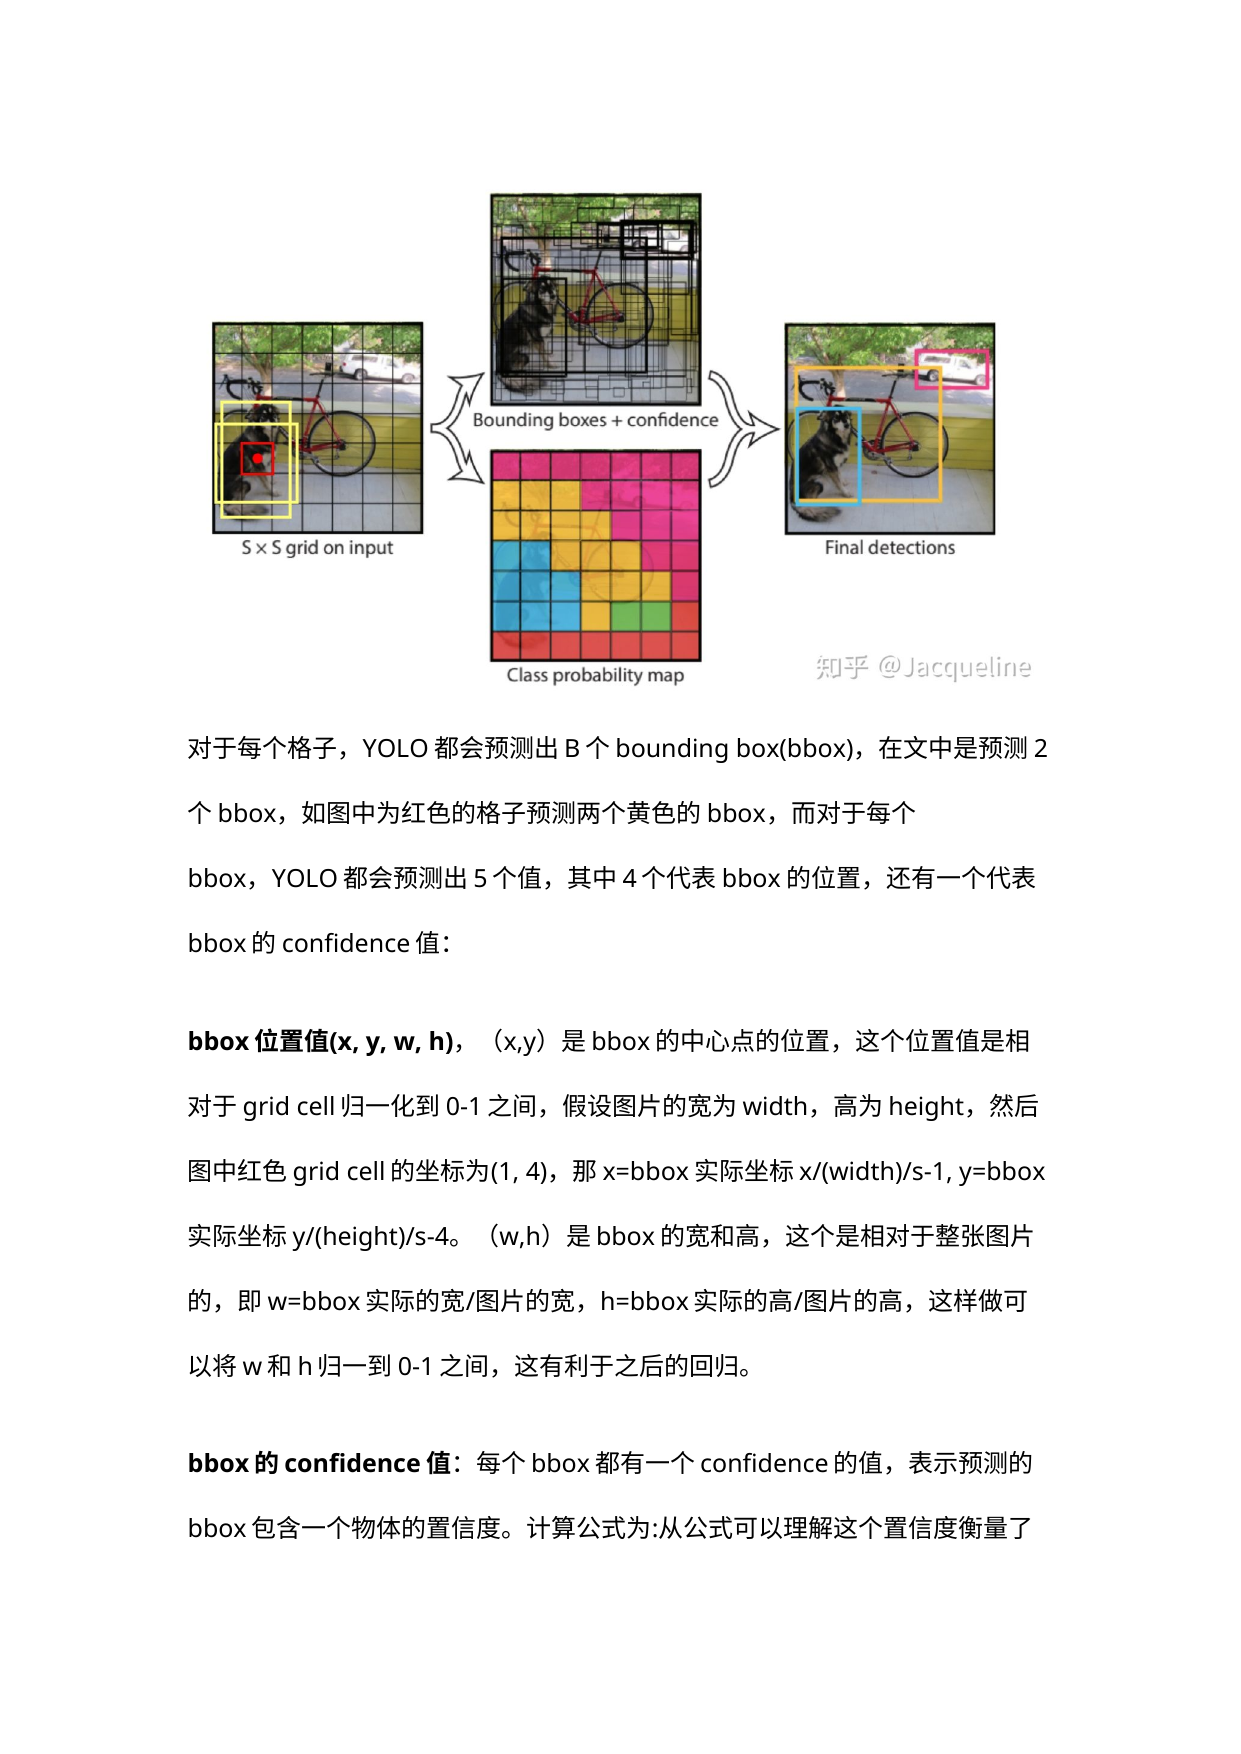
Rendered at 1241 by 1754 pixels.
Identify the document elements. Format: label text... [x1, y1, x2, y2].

text 对于每个格子，YOLO都会预测出B个bounding box(bbox)，在文中是预测2个bbox，如图中为红色的格子预测两个黄色的bbox，而对于每个bbox，YOLO都会预测出5个值，其中4个代表bbox的位置，还有一个代表bbox的confidence值： [187, 714, 1053, 974]
picture [187, 171, 1053, 706]
text bbox位置值(x, y, w, h)，（x,y）是bbox的中心点的位置，这个位置值是相对于grid cell归一化到0-1之间，假设图片的宽为width，高为height，然后图中红色grid cell的坐标为(1, 4)，那x=bbox实际坐标x/(width)/s-1, y=bbox实际坐标y/(height)/s-4。（w,h）是bbox的宽和高，这个是相对于整张图片的，即w=bbox实际的宽/图片的宽，h=bbox实际的高/图片的高，这样做可以将w和h归一到0-1之间，这有利于之后的回归。 [187, 1007, 1053, 1397]
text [187, 1429, 1053, 1559]
